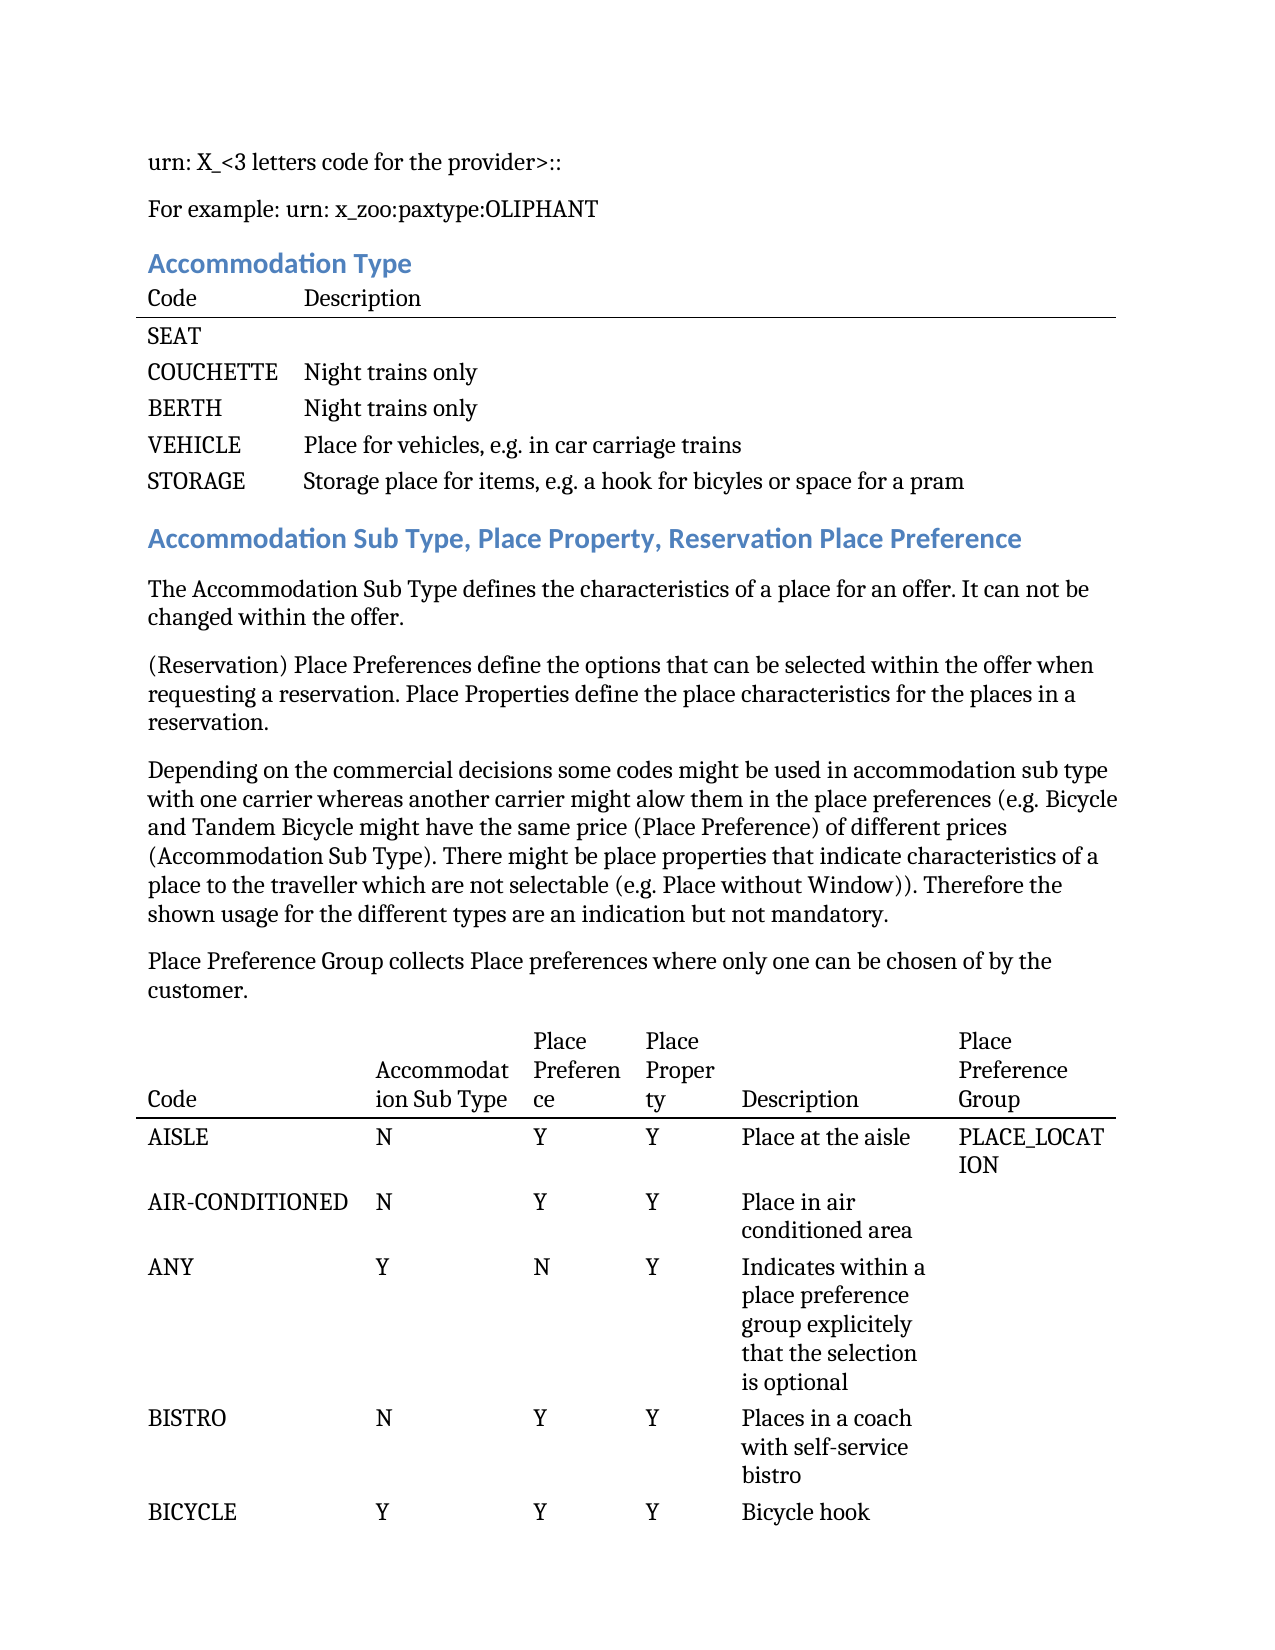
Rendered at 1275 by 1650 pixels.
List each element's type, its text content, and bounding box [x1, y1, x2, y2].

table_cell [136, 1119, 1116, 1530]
text The Accommodation Sub Type defines the characteristics of a place for an offer. It can not be changed within the offer. [148, 574, 1127, 632]
text urn: X_<3 letters code for the provider>:: [148, 148, 1127, 176]
text Place Preference Group collects Place preferences where only one can be chosen of by the customer. [148, 947, 1127, 1004]
subtitle Accommodation Type [148, 245, 1127, 280]
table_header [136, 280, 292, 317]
text For example: urn: x_zoo:paxtype:OLIPHANT [148, 195, 1127, 224]
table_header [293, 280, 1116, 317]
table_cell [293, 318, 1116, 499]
text Depending on the commercial decisions some codes might be used in accommodation sub type with one carrier whereas another carrier might alow them in the place preferences (e.g. Bicycle and Tandem Bicycle might have the same price (Place Preference) of different prices (Accommodation Sub Type). There might be place properties that indicate characteristics of a place to the traveller which are not selectable (e.g. Place without Window)). Therefore the shown usage for the different types are an indication but not mandatory. [148, 756, 1127, 928]
subtitle Accommodation Sub Type, Place Property, Reservation Place Preference [148, 520, 1127, 556]
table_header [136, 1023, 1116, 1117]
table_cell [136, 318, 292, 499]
text (Reservation) Place Preferences define the options that can be selected within the offer when requesting a reservation. Place Properties define the place characteristics for the places in a reservation. [148, 651, 1127, 737]
